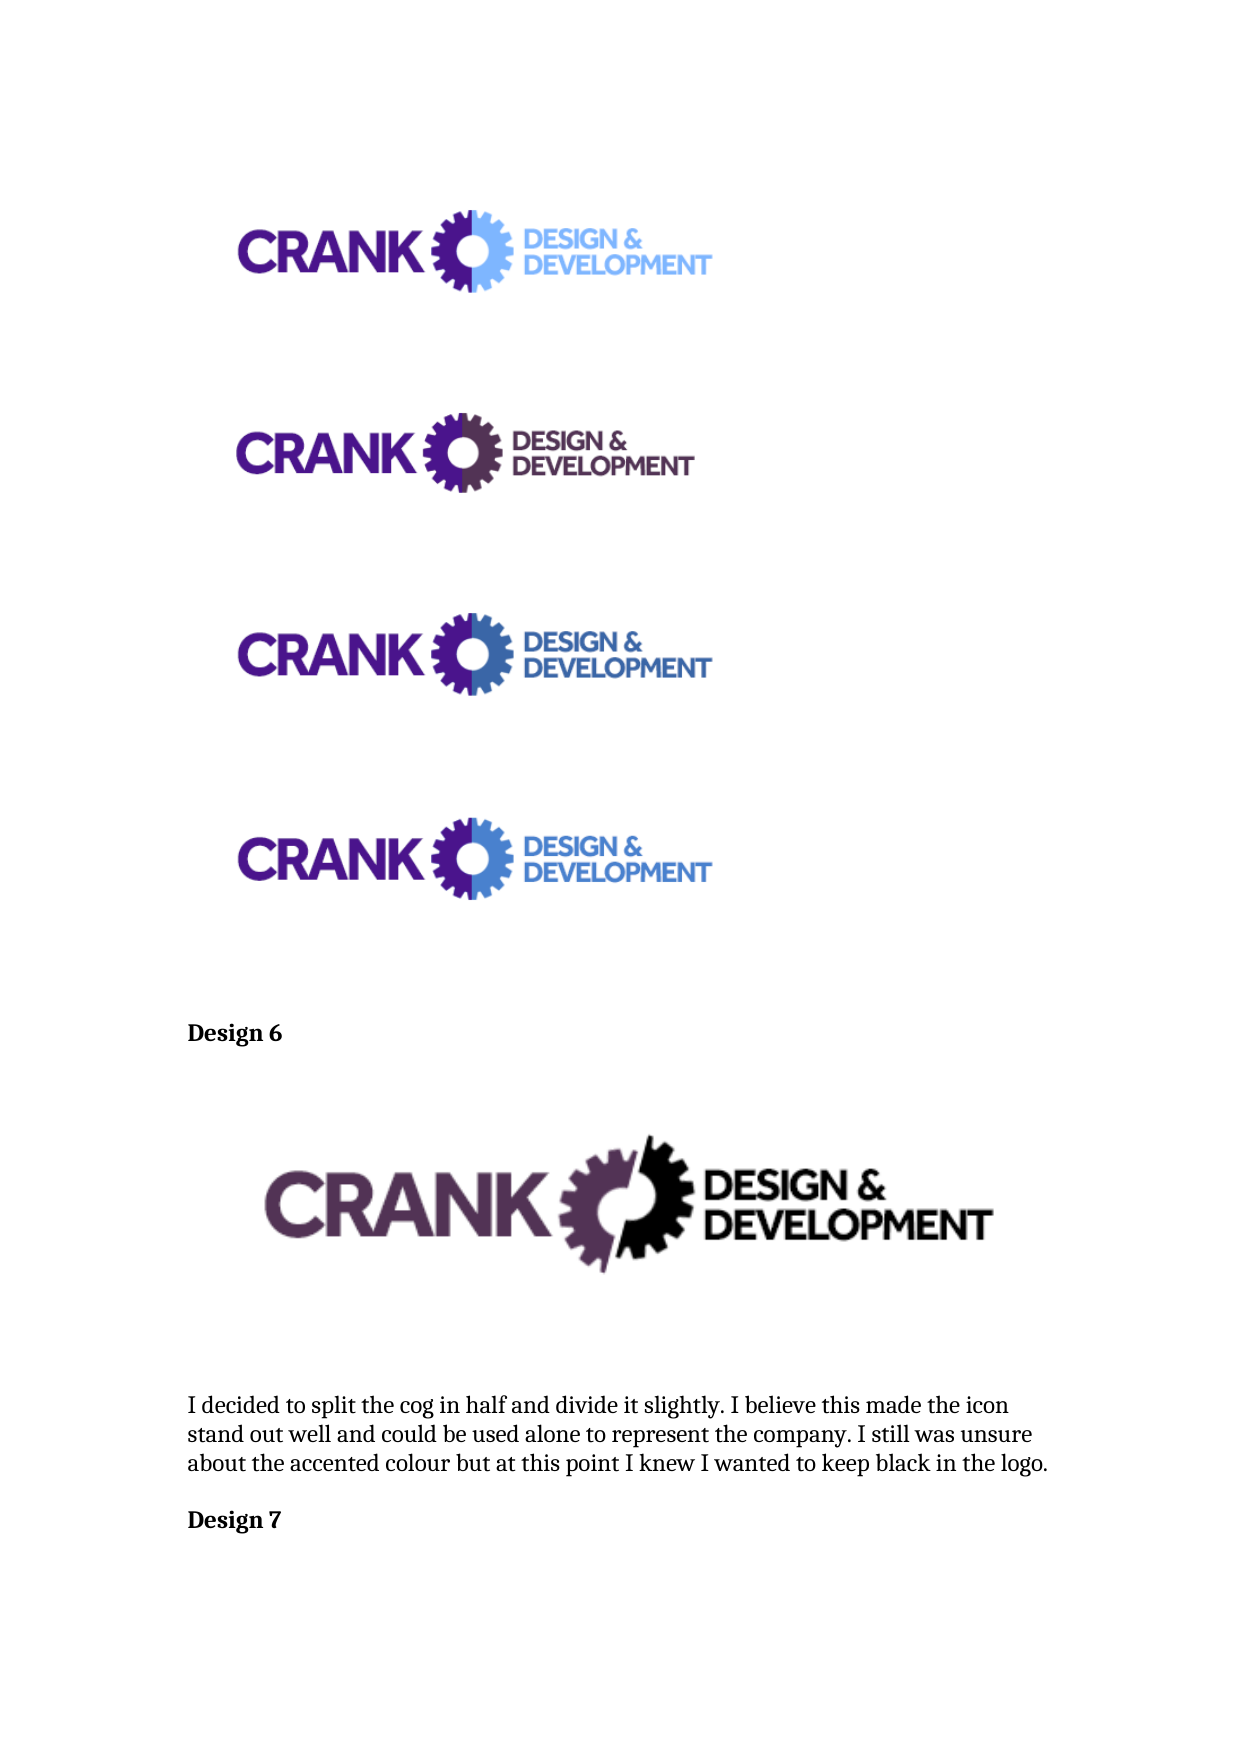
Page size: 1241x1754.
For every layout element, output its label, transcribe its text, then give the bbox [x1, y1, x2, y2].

text I decided to split the cog in half and divide it slightly. I believe this made the icon stand out well and could be used alone to represent the company. I still was unsure about the accented colour but at this point I knew I wanted to keep black in the logo. [187, 1391, 1053, 1478]
picture [187, 1048, 1053, 1363]
picture [187, 150, 750, 962]
text Design 6 [187, 1019, 1053, 1048]
text Design 7 [187, 1506, 1053, 1535]
